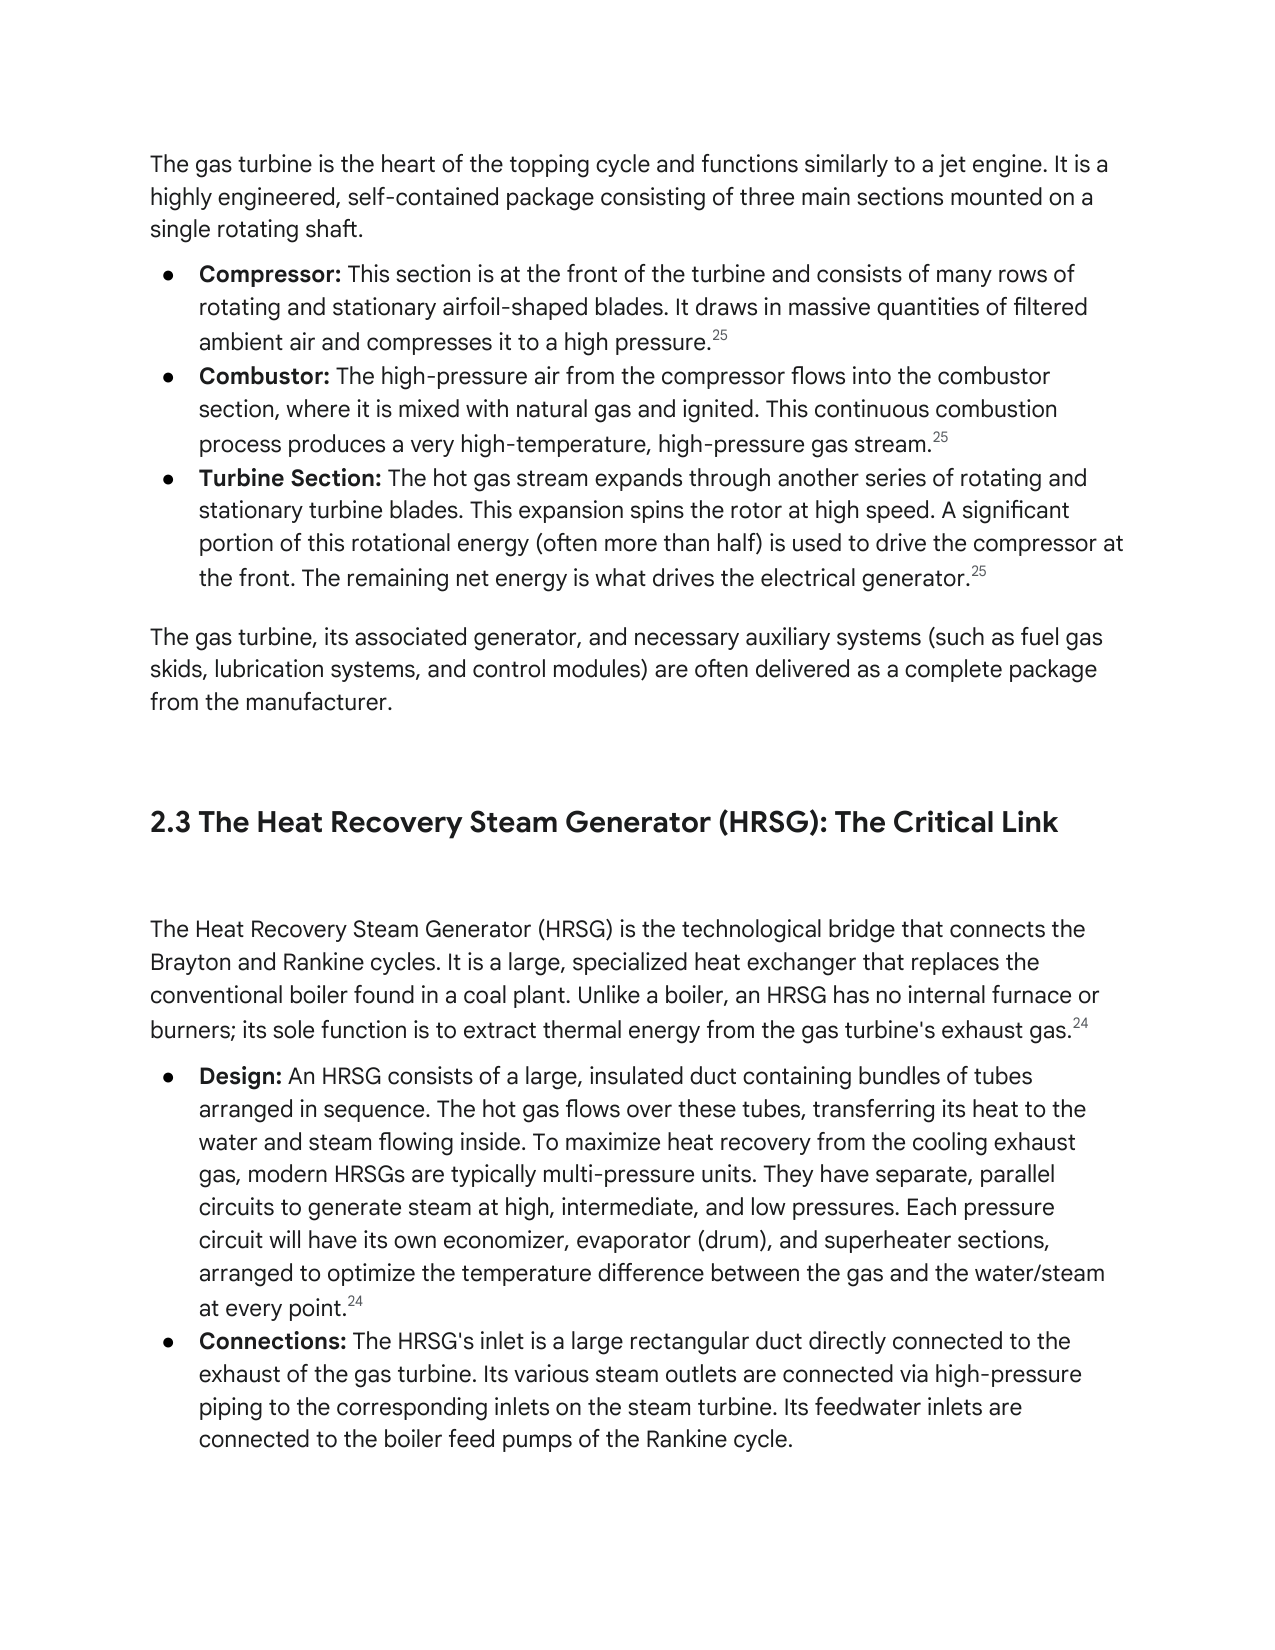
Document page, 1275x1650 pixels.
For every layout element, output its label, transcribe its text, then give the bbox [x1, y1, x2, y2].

text The Heat Recovery Steam Generator (HRSG) is the technological bridge that connects the Brayton and Rankine cycles. It is a large, specialized heat exchanger that replaces the conventional boiler found in a coal plant. Unlike a boiler, an HRSG has no internal furnace or burners; its sole function is to extract thermal energy from the gas turbine's exhaust gas.24 [150, 916, 1125, 1046]
list Design: An HRSG consists of a large, insulated duct containing bundles of tubes arranged in sequence. The hot gas flows over these tubes, transferring its heat to the water and steam flowing inside. To maximize heat recovery from the cooling exhaust gas, modern HRSGs are typically multi-pressure units. They have separate, parallel circuits to generate steam at high, intermediate, and low pressures. Each pressure circuit will have its own economizer, evaporator (drum), and superheater sections, arranged to optimize the temperature difference between the gas and the water/steam at every point.24 [161, 1062, 1125, 1323]
list Turbine Section: The hot gas stream expands through another series of rotating and stationary turbine blades. This expansion spins the rotor at high speed. A significant portion of this rotational energy (often more than half) is used to drive the compressor at the front. The remaining net energy is what drives the electrical generator.25 [161, 464, 1125, 594]
text The gas turbine is the heart of the topping cycle and functions similarly to a jet engine. It is a highly engineered, self-contained package consisting of three main sections mounted on a single rotating shaft. [150, 150, 1125, 244]
list Combustor: The high-pressure air from the compressor flows into the combustor section, where it is mixed with natural gas and ignited. This continuous combustion process produces a very high-temperature, high-pressure gas stream.25 [161, 362, 1125, 459]
list Compressor: This section is at the front of the turbine and consists of many rows of rotating and stationary airfoil-shaped blades. It draws in massive quantities of filtered ambient air and compresses it to a high pressure.25 [161, 261, 1125, 358]
subtitle 2.3 The Heat Recovery Steam Generator (HRSG): The Critical Link [150, 804, 1125, 840]
text The gas turbine, its associated generator, and necessary auxiliary systems (such as fuel gas skids, lubrication systems, and control modules) are often delivered as a complete package from the manufacturer. [150, 623, 1125, 717]
list Connections: The HRSG's inlet is a large rectangular duct directly connected to the exhaust of the gas turbine. Its various steam outlets are connected via high-pressure piping to the corresponding inlets on the steam turbine. Its feedwater inlets are connected to the boiler feed pumps of the Rankine cycle. [161, 1328, 1125, 1454]
